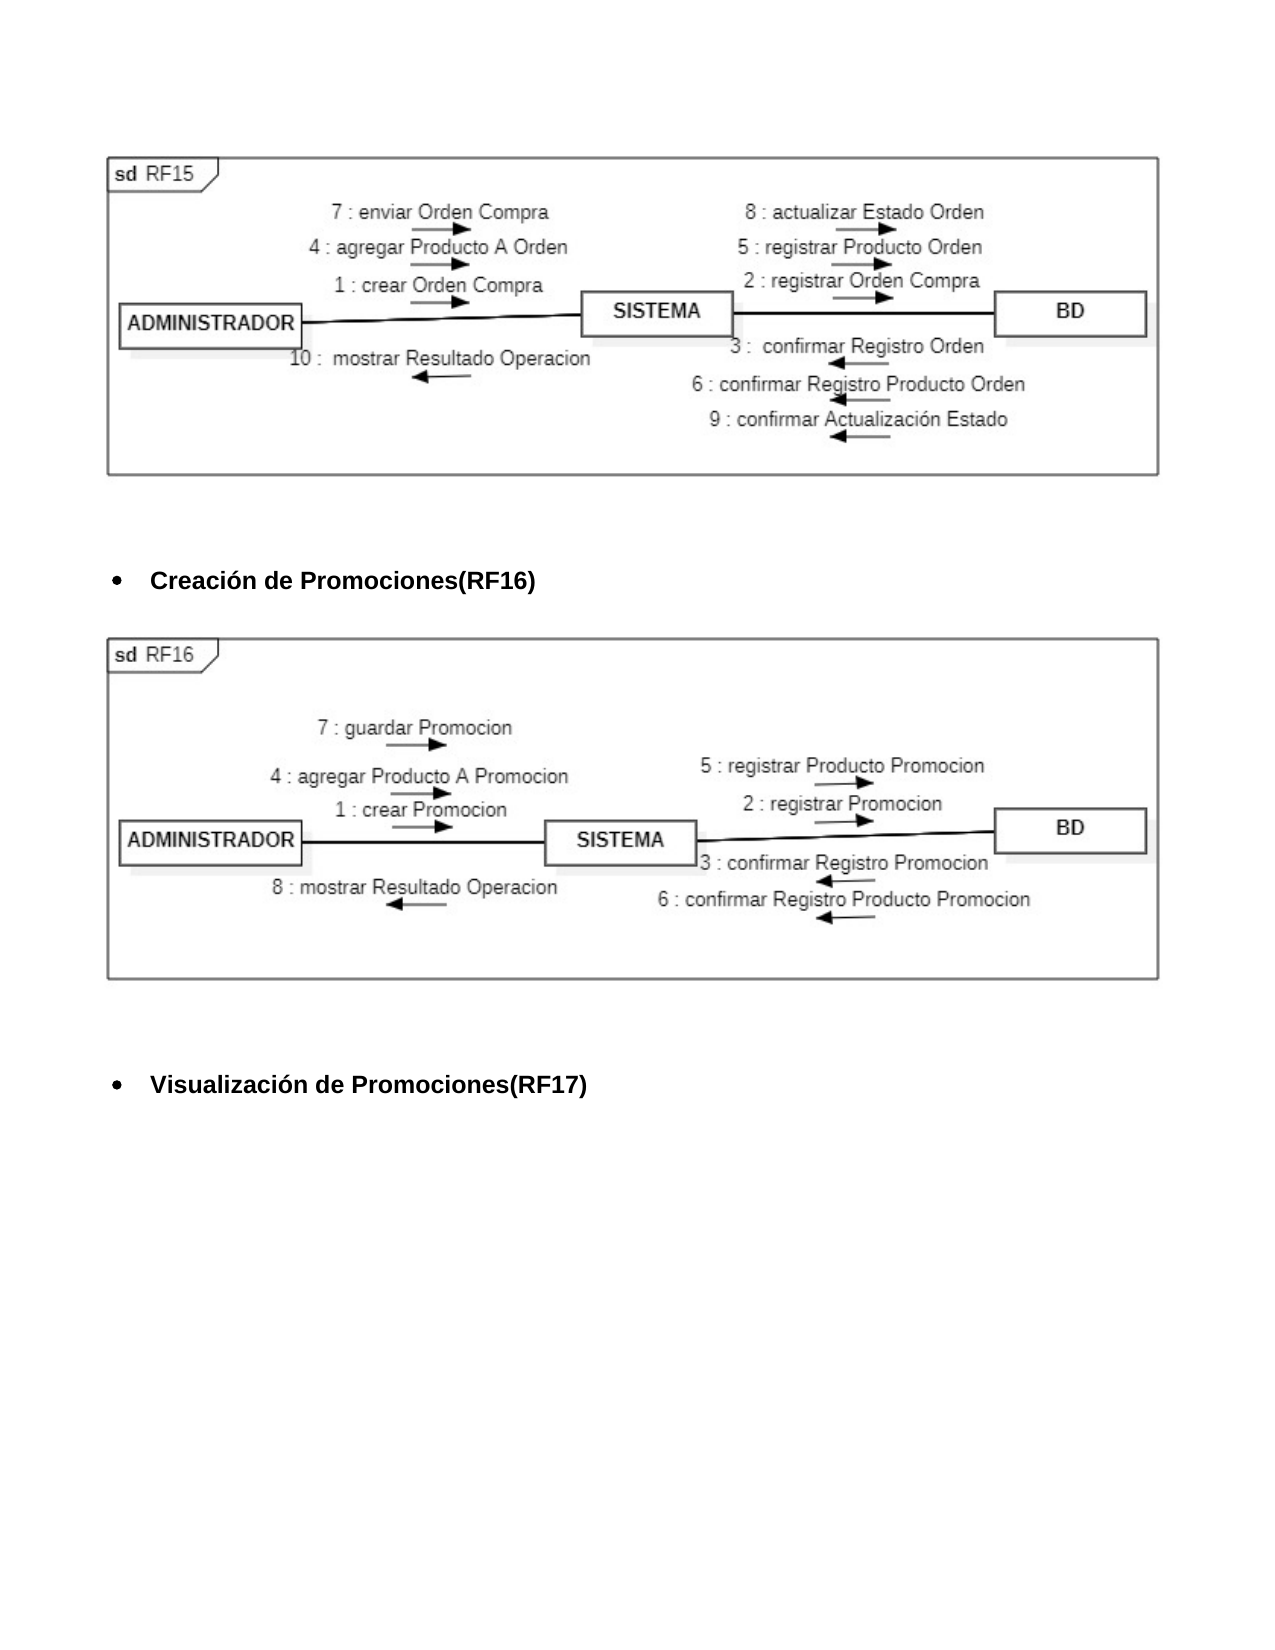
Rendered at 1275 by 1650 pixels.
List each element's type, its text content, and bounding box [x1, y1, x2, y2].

list Creación de Promociones(RF16) [112, 566, 1200, 594]
list Visualización de Promociones(RF17) [112, 1070, 1200, 1099]
